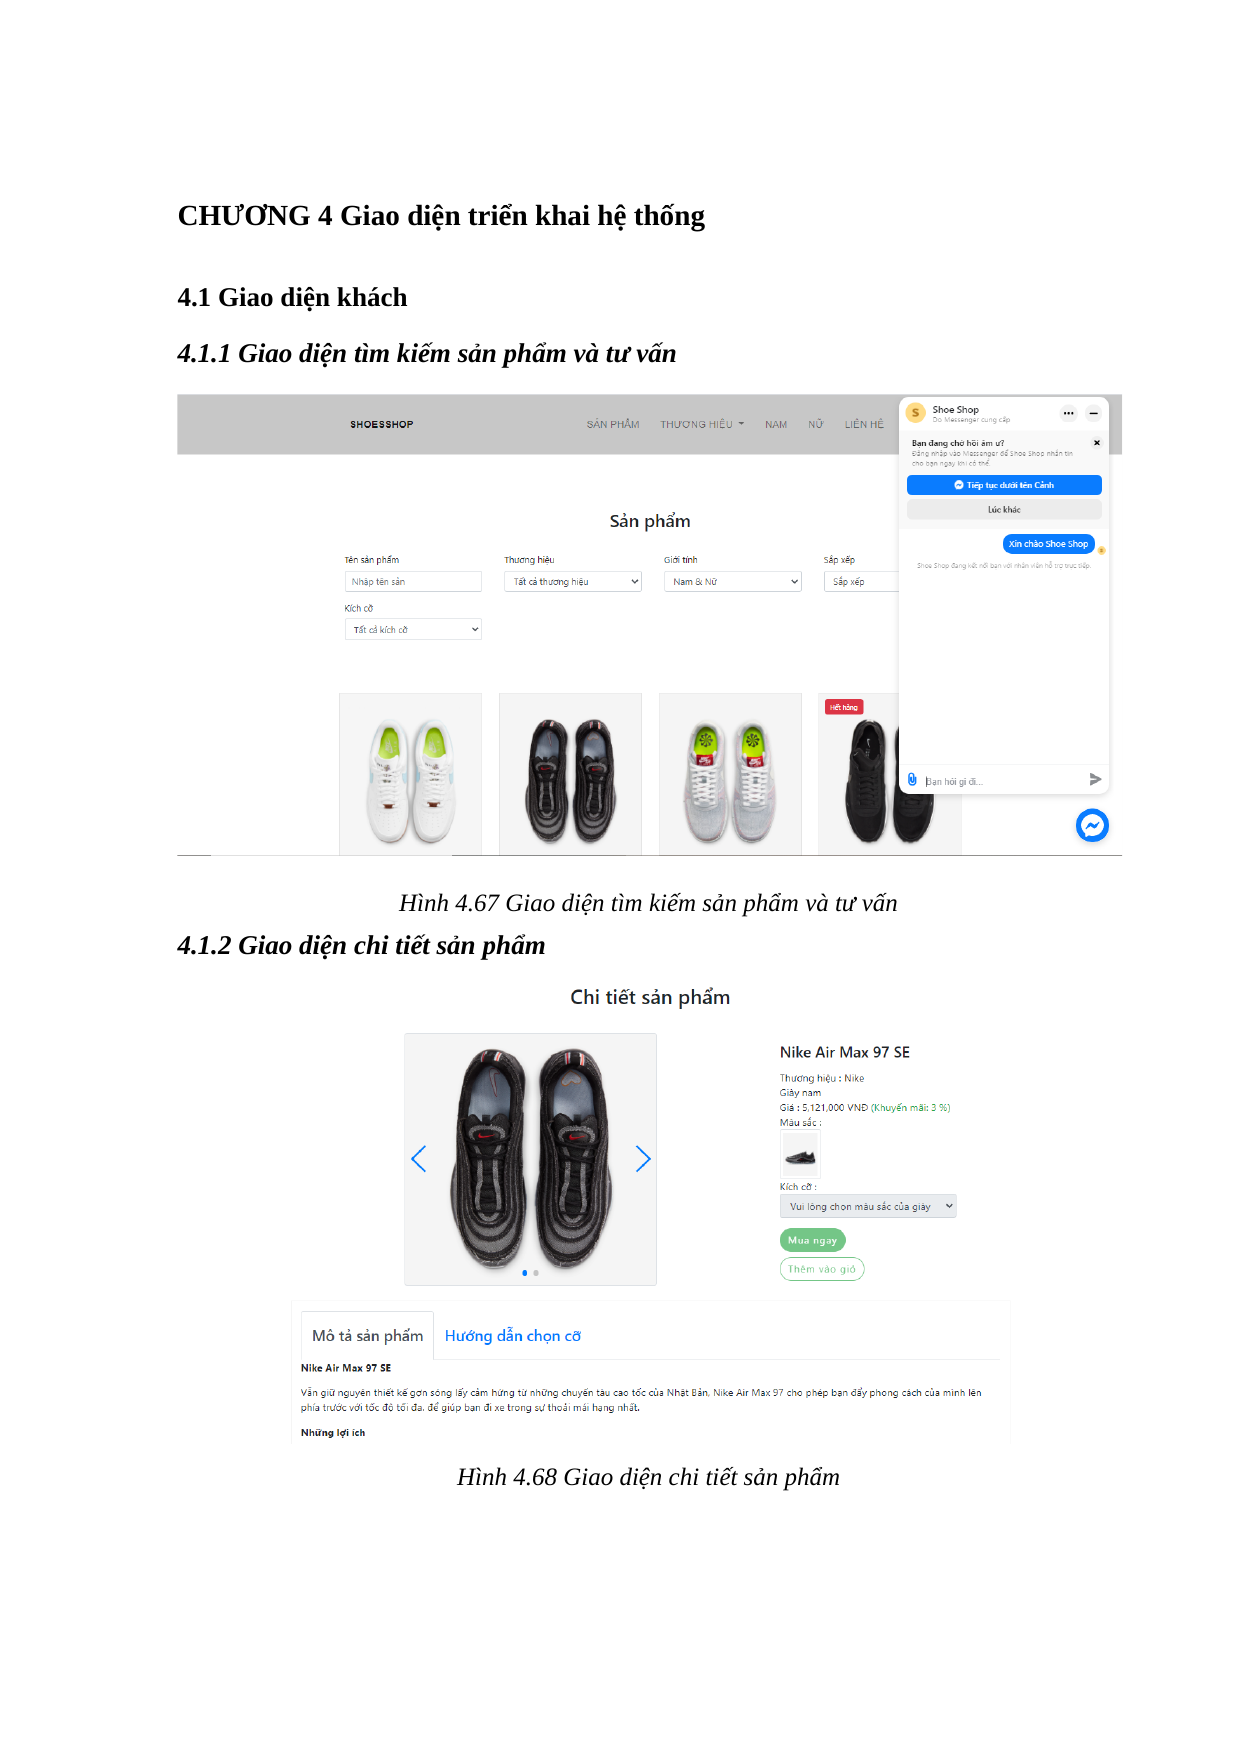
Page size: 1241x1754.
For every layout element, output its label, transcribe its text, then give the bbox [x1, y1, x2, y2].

picture [177, 985, 1123, 1444]
subtitle Giao diện khách [177, 281, 1122, 312]
subtitle Giao diện tìm kiếm sản phẩm và tư vấn [177, 337, 1122, 368]
subtitle Giao diện triển khai hệ thống [177, 198, 1122, 231]
subtitle Giao diện chi tiết sản phẩm [177, 929, 1122, 960]
picture [177, 393, 1123, 856]
